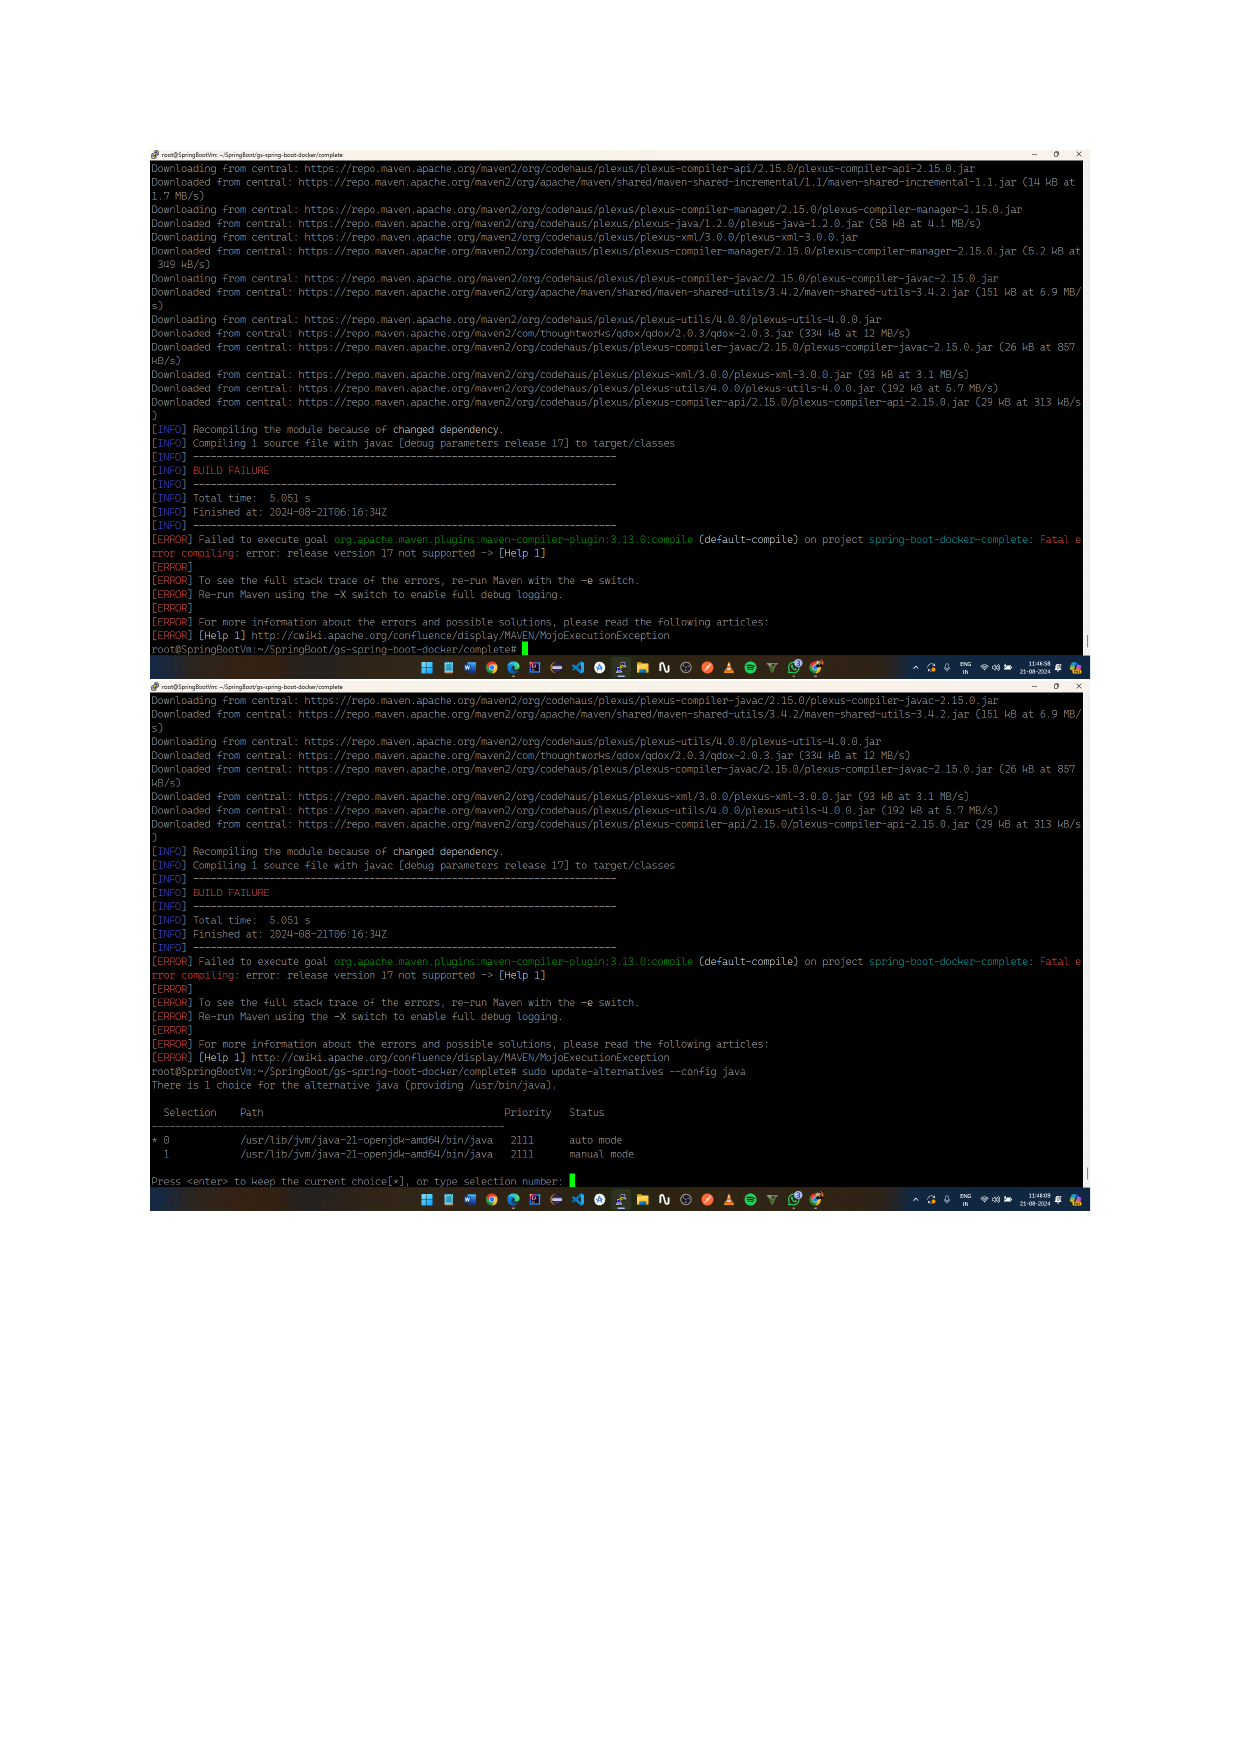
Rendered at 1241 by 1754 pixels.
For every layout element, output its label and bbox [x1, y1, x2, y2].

picture [150, 150, 1091, 679]
picture [150, 681, 1091, 1211]
